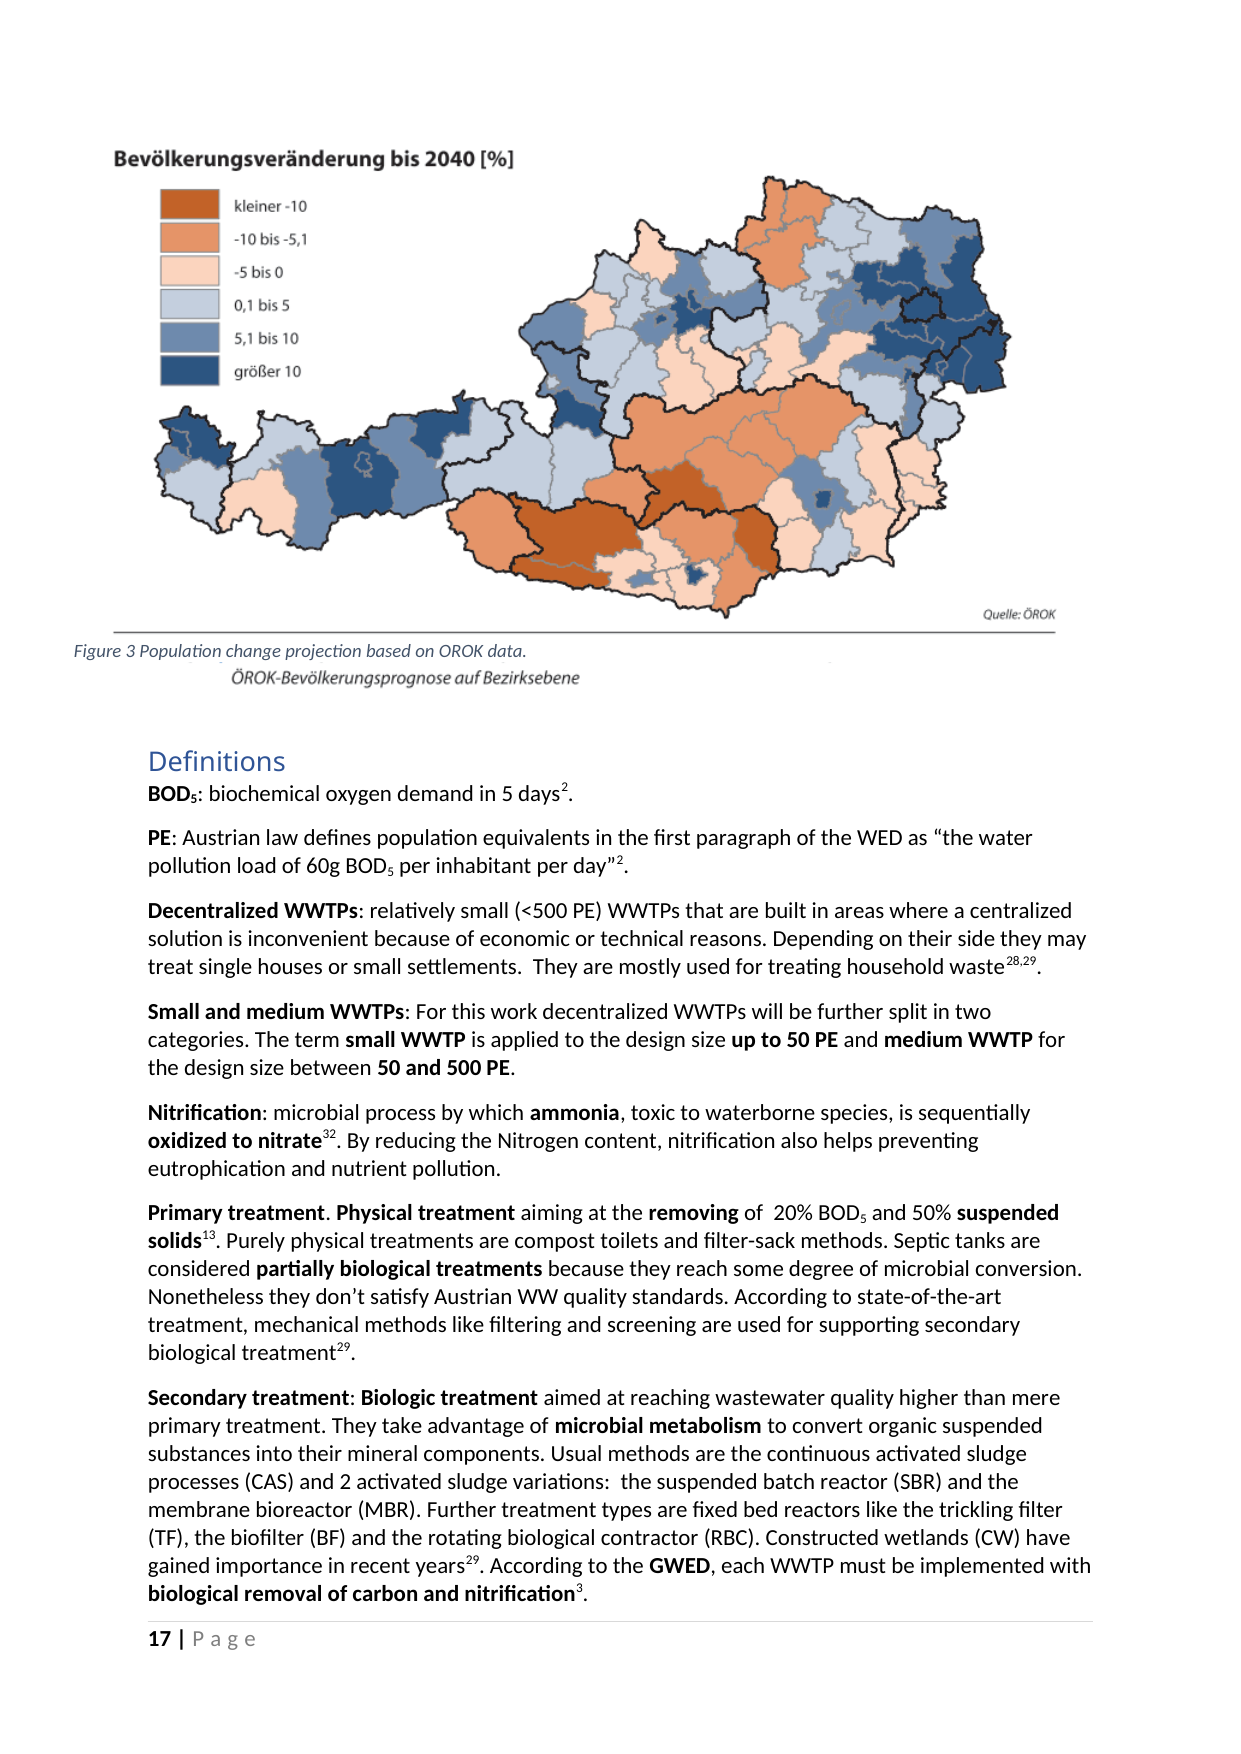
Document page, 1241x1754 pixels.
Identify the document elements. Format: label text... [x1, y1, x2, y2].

text BOD5: biochemical oxygen demand in 5 days2. [148, 779, 1093, 807]
text PE: Austrian law defines population equivalents in the first paragraph of the WED as “the water pollution load of 60g BOD5 per inhabitant per day”2. [148, 823, 1093, 879]
text Secondary treatment: Biologic treatment aimed at reaching wastewater quality higher than mere primary treatment. They take advantage of microbial metabolism to convert organic suspended substances into their mineral components. Usual methods are the continuous activated sludge processes (CAS) and 2 activated sludge variations: the suspended batch reactor (SBR) and the membrane bioreactor (MBR). Further treatment types are fixed bed reactors like the trickling filter (TF), the biofilter (BF) and the rotating biological contractor (RBC). Constructed wetlands (CW) have gained importance in recent years29. According to the GWED, each WWTP must be implemented with biological removal of carbon and nitrification3. [148, 1383, 1093, 1607]
subtitle Definitions [148, 742, 1093, 779]
text Small and medium WWTPs: For this work decentralized WWTPs will be further split in two categories. The term small WWTP is applied to the design size up to 50 PE and medium WWTP for the design size between 50 and 500 PE. [148, 997, 1093, 1081]
text Primary treatment. Physical treatment aiming at the removing of 20% BOD5 and 50% suspended solids13. Purely physical treatments are compost toilets and filter-sack methods. Septic tanks are considered partially biological treatments because they reach some degree of microbial conversion. Nonetheless they don’t satisfy Austrian WW quality standards. According to state-of-the-art treatment, mechanical methods like filtering and screening are used for supporting secondary biological treatment29. [148, 1198, 1093, 1367]
text Nitrification: microbial process by which ammonia, toxic to waterborne species, is sequentially oxidized to nitrate32. By reducing the Nitrogen content, nitrification also helps preventing eutrophication and nutrient pollution. [148, 1098, 1093, 1182]
picture [92, 147, 1093, 698]
text Decentralized WWTPs: relatively small (<500 PE) WWTPs that are built in areas where a centralized solution is inconvenient because of economic or technical reasons. Depending on their side they may treat single houses or small settlements. They are mostly used for treating household waste28,29. [148, 896, 1093, 980]
